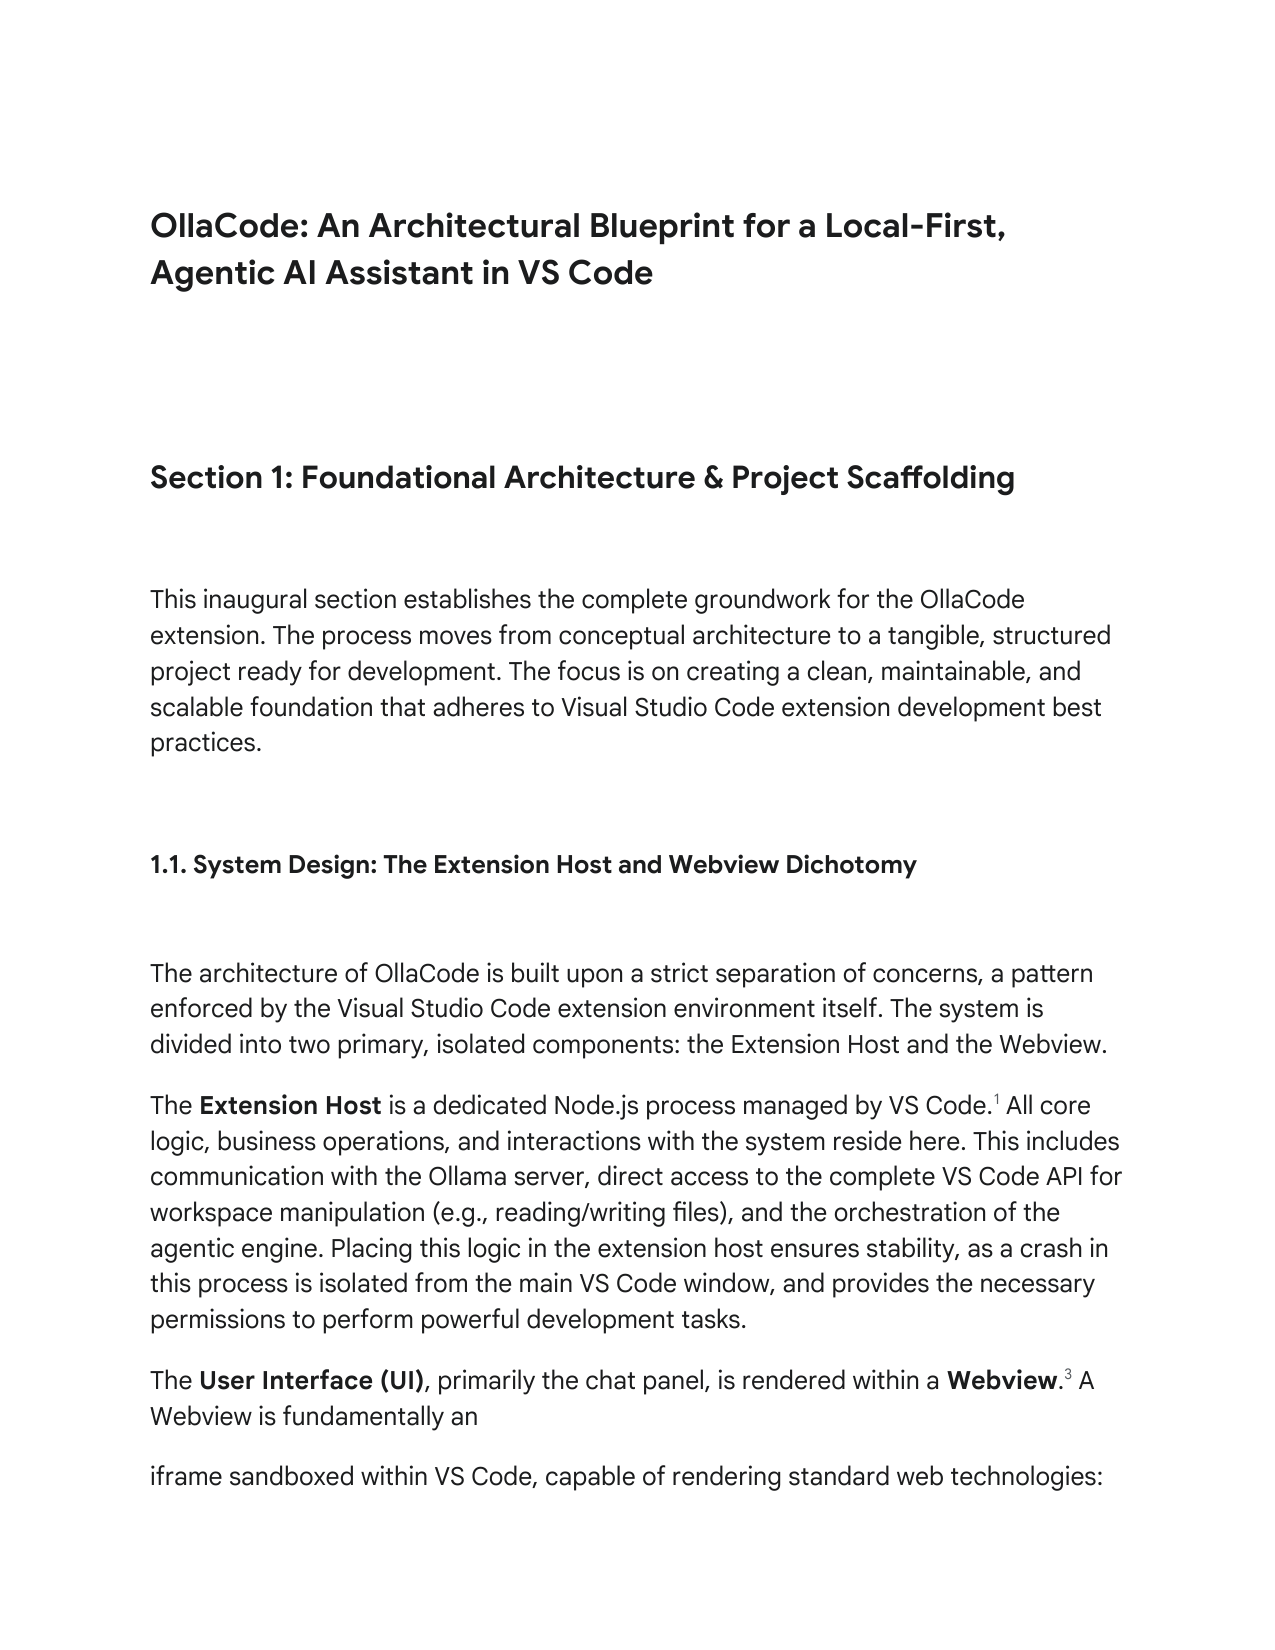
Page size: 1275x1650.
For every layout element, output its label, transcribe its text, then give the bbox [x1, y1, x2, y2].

subtitle OllaCode: An Architectural Blueprint for a Local-First, Agentic AI Assistant in VS Code [150, 205, 1125, 294]
text The User Interface (UI), primarily the chat panel, is rendered within a Webview.3 A Webview is fundamentally an [150, 1365, 1125, 1432]
text This inaugural section establishes the complete groundwork for the OllaCode extension. The process moves from conceptual architecture to a tangible, structured project ready for development. The focus is on creating a clean, maintainable, and scalable foundation that adheres to Visual Studio Code extension development best practices. [150, 584, 1125, 759]
subtitle 1.1. System Design: The Extension Host and Webview Dichotomy [150, 849, 1125, 880]
subtitle Section 1: Foundational Architecture & Project Scaffolding [150, 458, 1125, 497]
text The architecture of OllaCode is built upon a strict separation of concerns, a pattern enforced by the Visual Studio Code extension environment itself. The system is divided into two primary, isolated components: the Extension Host and the Webview. [150, 958, 1125, 1061]
text The Extension Host is a dedicated Node.js process managed by VS Code.1 All core logic, business operations, and interactions with the system reside here. This includes communication with the Ollama server, direct access to the complete VS Code API for workspace manipulation (e.g., reading/writing files), and the orchestration of the agentic engine. Placing this logic in the extension host ensures stability, as a crash in this process is isolated from the main VS Code window, and provides the necessary permissions to perform powerful development tasks. [150, 1090, 1125, 1336]
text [150, 1462, 1125, 1493]
